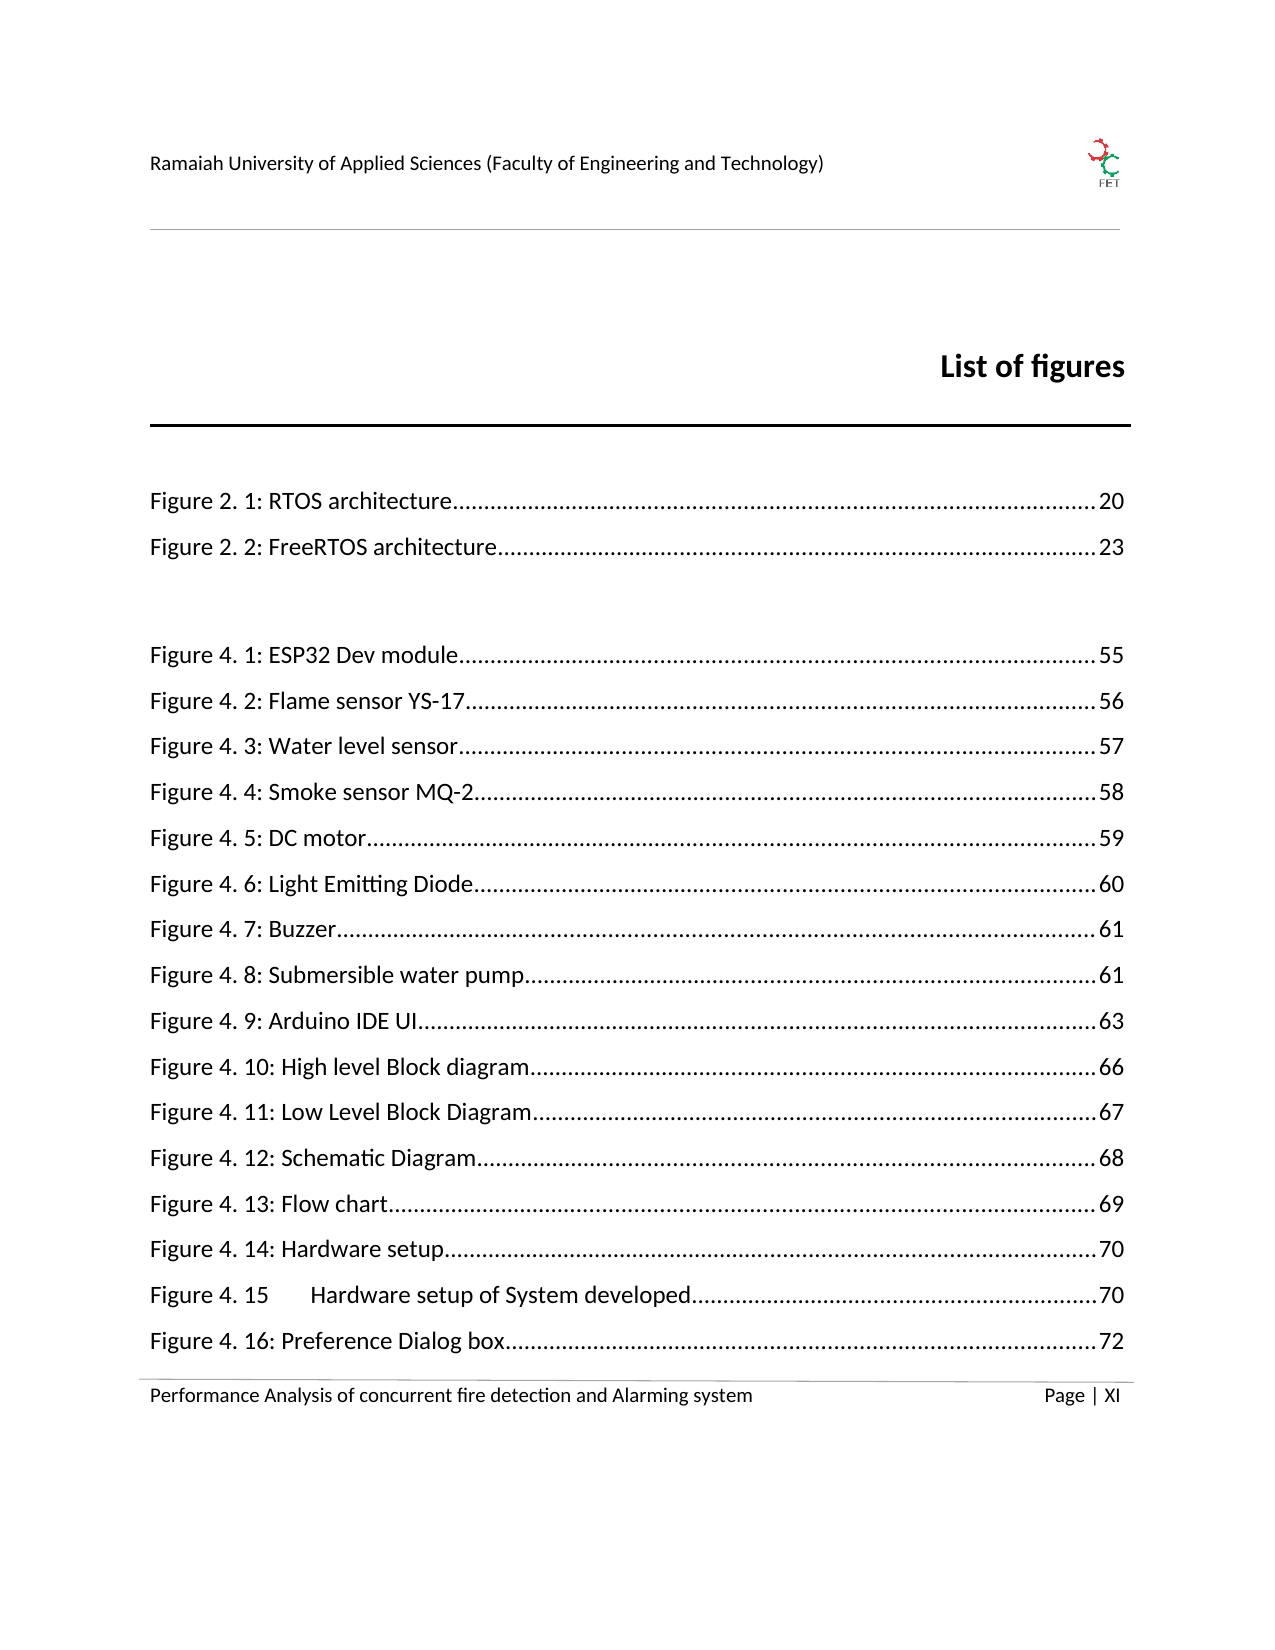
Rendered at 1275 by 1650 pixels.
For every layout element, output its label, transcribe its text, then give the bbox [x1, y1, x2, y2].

text Figure 4. 9: Arduino IDE UI 63 [150, 1005, 1125, 1035]
text Figure 4. 7: Buzzer 61 [150, 913, 1125, 944]
text Figure 4. 10: High level Block diagram 66 [150, 1051, 1125, 1081]
text Figure 4. 11: Low Level Block Diagram 67 [150, 1096, 1125, 1127]
subtitle List of figures [150, 345, 1125, 386]
text Figure 4. 15 Hardware setup of System developed 70 [150, 1279, 1125, 1310]
text Figure 4. 6: Light Emitting Diode 60 [150, 868, 1125, 898]
text Figure 4. 14: Hardware setup 70 [150, 1233, 1125, 1264]
text Figure 4. 2: Flame sensor YS-17 56 [150, 685, 1125, 715]
text Figure 4. 8: Submersible water pump 61 [150, 959, 1125, 990]
text Figure 4. 16: Preference Dialog box 72 [150, 1325, 1125, 1356]
text Figure 4. 13: Flow chart 69 [150, 1188, 1125, 1218]
text Figure 4. 5: DC motor 59 [150, 822, 1125, 852]
text Figure 4. 1: ESP32 Dev module 55 [150, 639, 1125, 669]
text Figure 4. 4: Smoke sensor MQ-2 58 [150, 776, 1125, 807]
text Figure 2. 1: RTOS architecture 20 [150, 485, 1125, 516]
text Figure 2. 2: FreeRTOS architecture 23 [150, 531, 1125, 561]
text Figure 4. 12: Schematic Diagram 68 [150, 1142, 1125, 1173]
text Figure 4. 3: Water level sensor 57 [150, 731, 1125, 761]
picture [1084, 132, 1125, 193]
